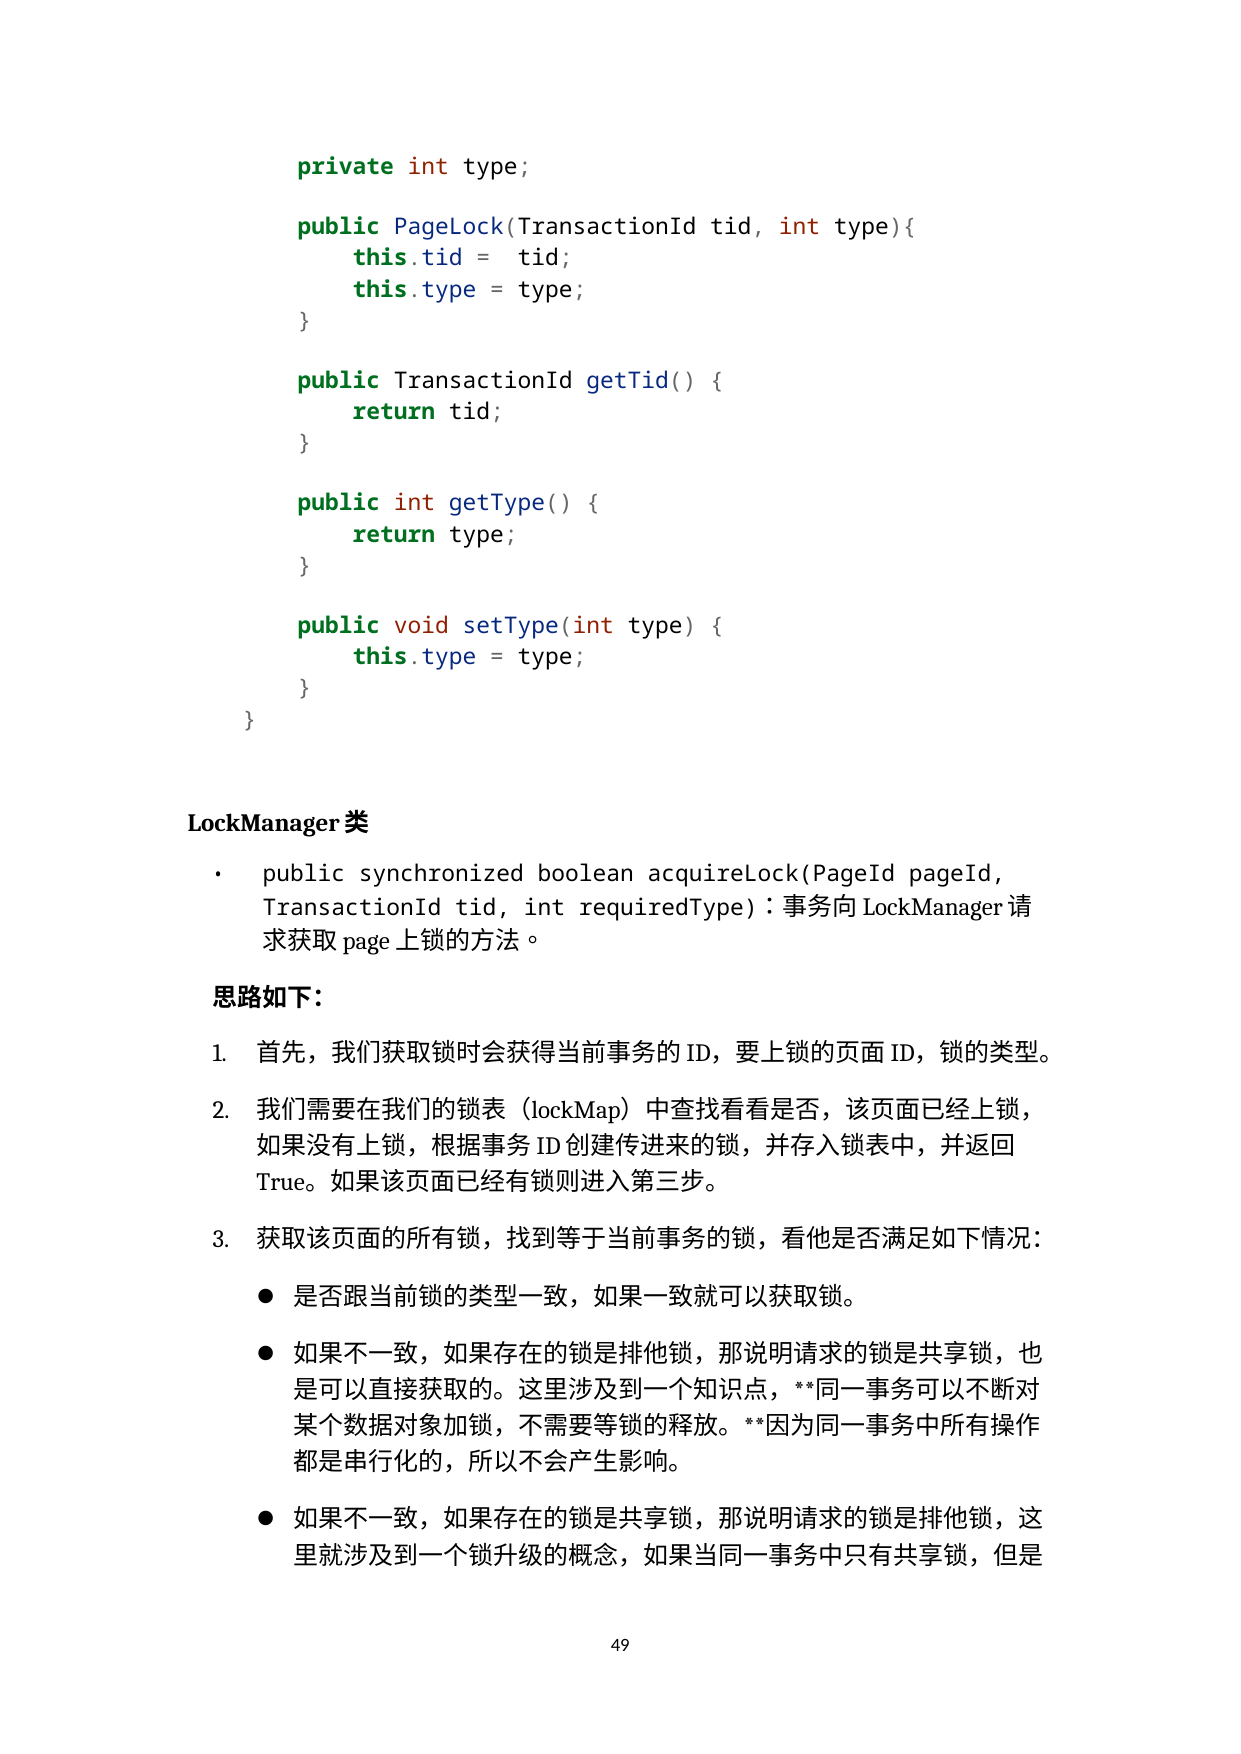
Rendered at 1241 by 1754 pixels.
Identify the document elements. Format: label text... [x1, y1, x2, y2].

list public synchronized boolean acquireLock(PageId pageId, TransactionId tid, int requiredType)：事务向LockManager请求获取page上锁的方法。 [212, 857, 1053, 956]
list 我们需要在我们的锁表（lockMap）中查找看看是否，该页面已经上锁，如果没有上锁，根据事务ID创建传进来的锁，并存入锁表中，并返回True。如果该页面已经有锁则进入第三步。 [212, 1089, 1053, 1198]
list 获取该页面的所有锁，找到等于当前事务的锁，看他是否满足如下情况： [212, 1219, 1053, 1255]
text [187, 150, 1053, 734]
list 是否跟当前锁的类型一致，如果一致就可以获取锁。 [256, 1276, 1053, 1312]
list 如果不一致，如果存在的锁是排他锁，那说明请求的锁是共享锁，也是可以直接获取的。这里涉及到一个知识点，**同一事务可以不断对某个数据对象加锁，不需要等锁的释放。**因为同一事务中所有操作都是串行化的，所以不会产生影响。 [256, 1333, 1053, 1478]
text 思路如下： [212, 977, 1053, 1013]
list 首先，我们获取锁时会获得当前事务的ID，要上锁的页面ID，锁的类型。 [212, 1032, 1053, 1068]
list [256, 1499, 1053, 1571]
text LockManager类 [187, 802, 1053, 838]
